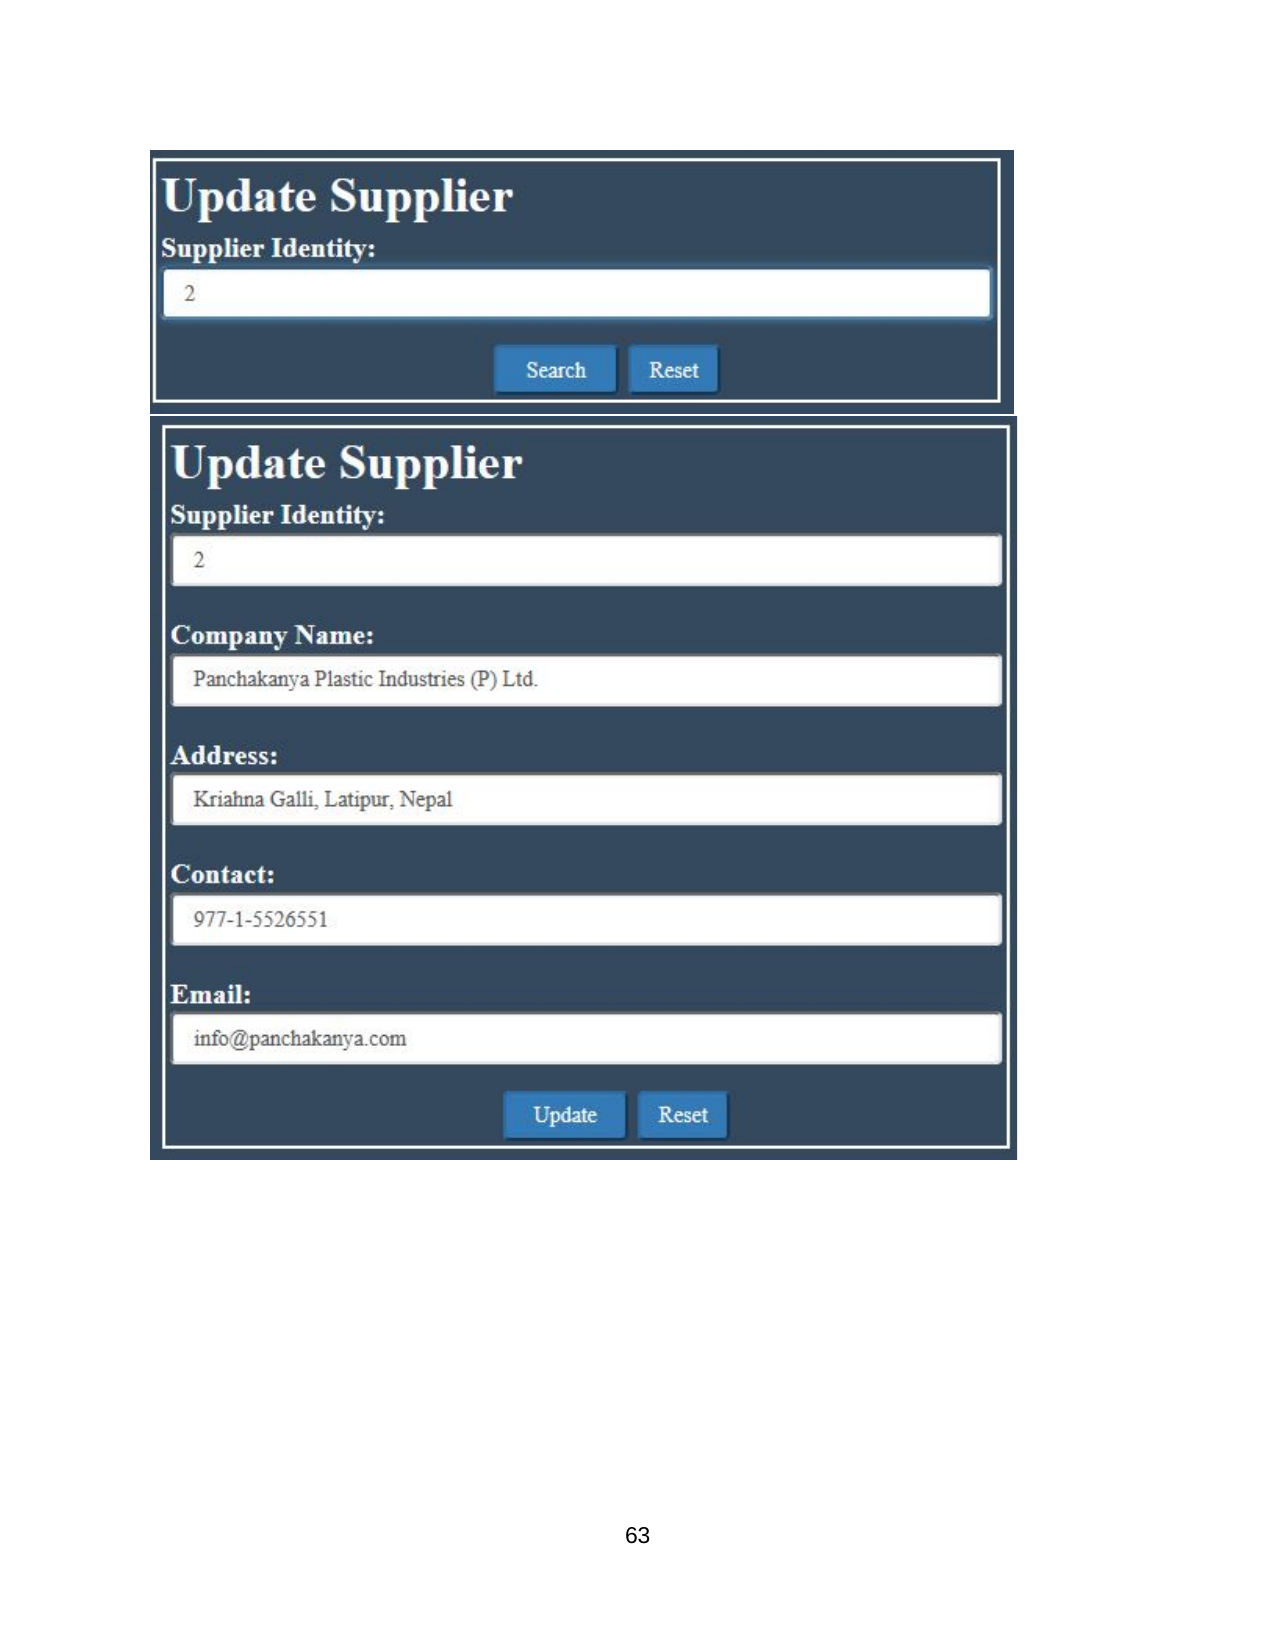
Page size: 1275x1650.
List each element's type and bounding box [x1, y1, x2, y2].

picture [150, 416, 1018, 1160]
picture [150, 150, 1014, 414]
